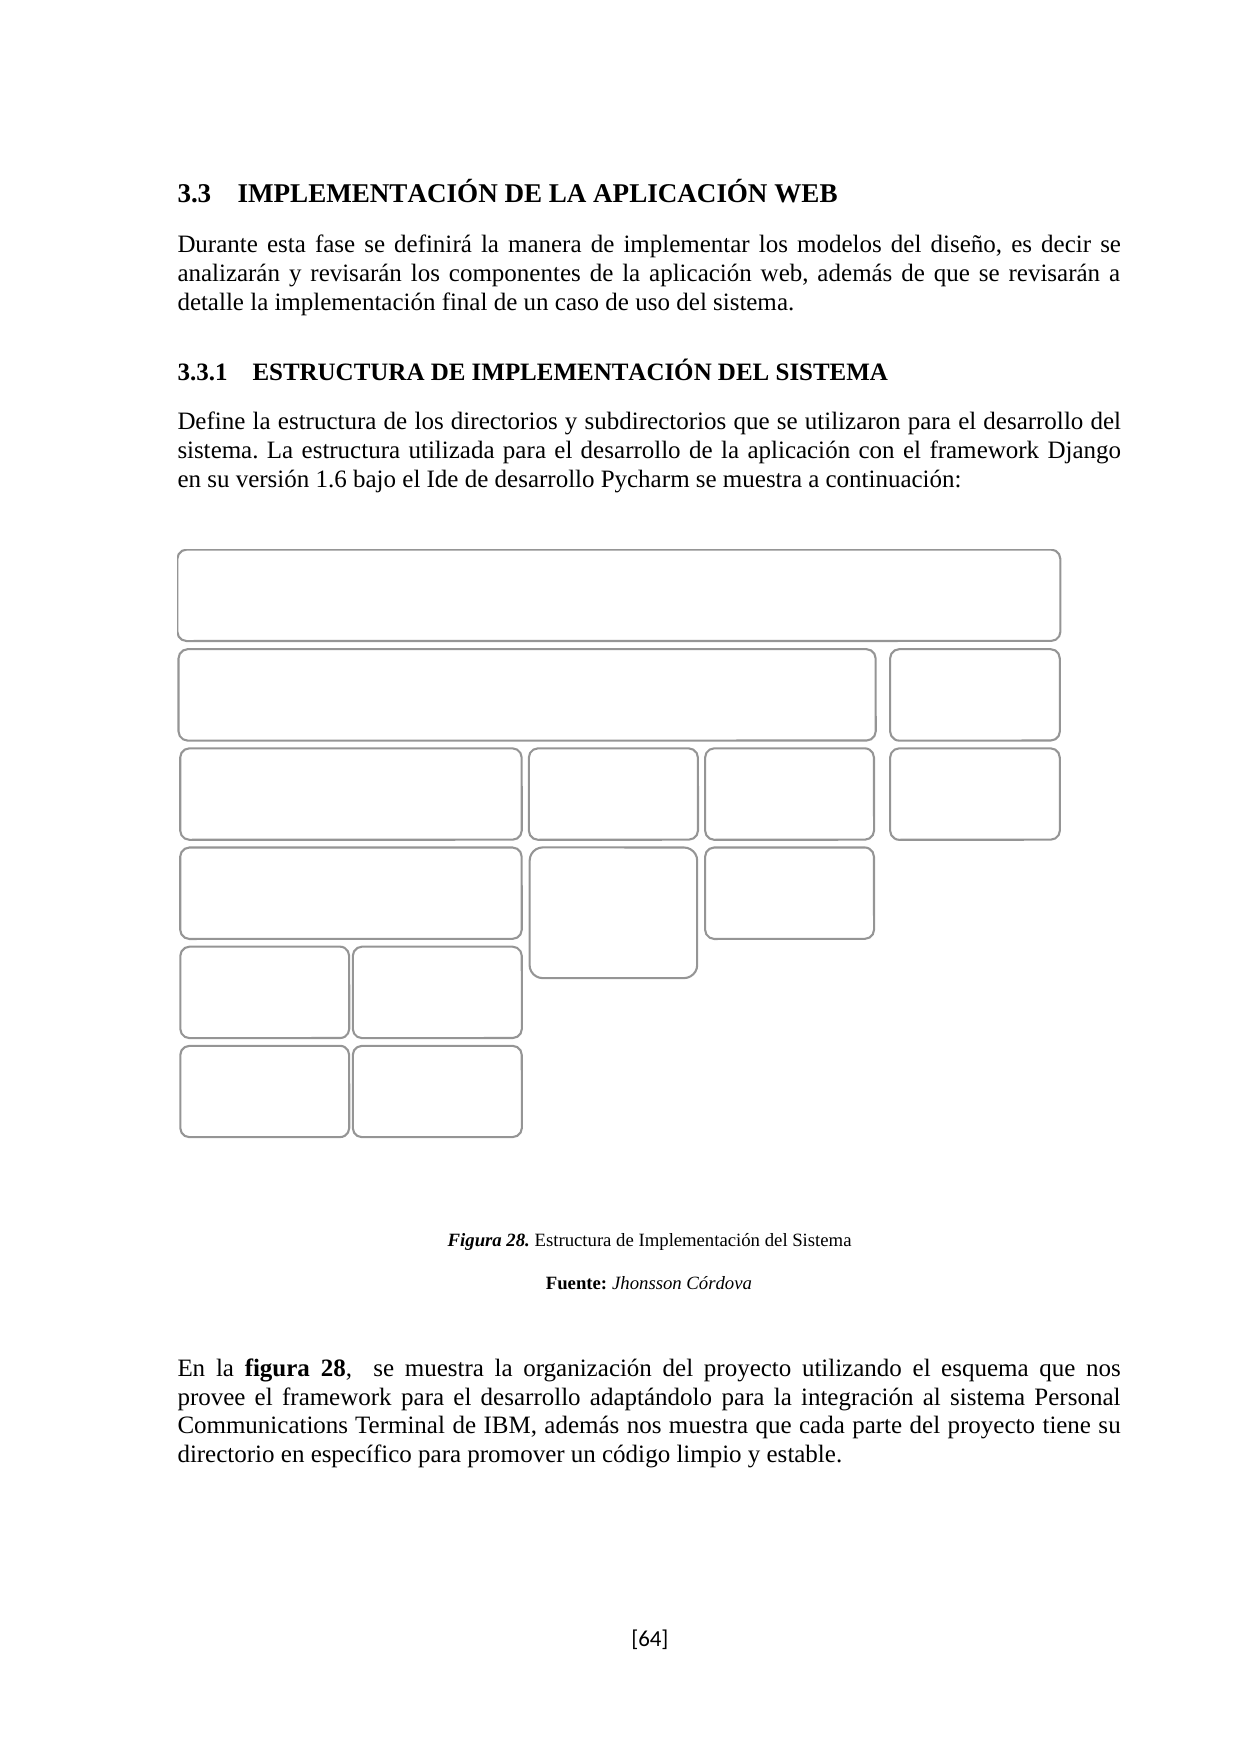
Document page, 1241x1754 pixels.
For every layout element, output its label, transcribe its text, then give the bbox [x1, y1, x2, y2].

subtitle ESTRUCTURA DE IMPLEMENTACIÓN DEL SISTEMA [177, 357, 1122, 385]
text Durante esta fase se definirá la manera de implementar los modelos del diseño, es decir se analizarán y revisarán los componentes de la aplicación web, además de que se revisarán a detalle la implementación final de un caso de uso del sistema. [177, 229, 1122, 315]
text En la figura 28, se muestra la organización del proyecto utilizando el esquema que nos provee el framework para el desarrollo adaptándolo para la integración al sistema Personal Communications Terminal de IBM, además nos muestra que cada parte del proyecto tiene su directorio en específico para promover un código limpio y estable. [177, 1353, 1122, 1468]
subtitle IMPLEMENTACIÓN DE LA APLICACIÓN WEB [177, 177, 1122, 208]
text Figura 28. Estructura de Implementación del Sistema [177, 1229, 1122, 1251]
text Fuente: Jhonsson Córdova [177, 1272, 1122, 1293]
text Define la estructura de los directorios y subdirectorios que se utilizaron para el desarrollo del sistema. La estructura utilizada para el desarrollo de la aplicación con el framework Django en su versión 1.6 bajo el Ide de desarrollo Pycharm se muestra a continuación: [177, 406, 1122, 492]
